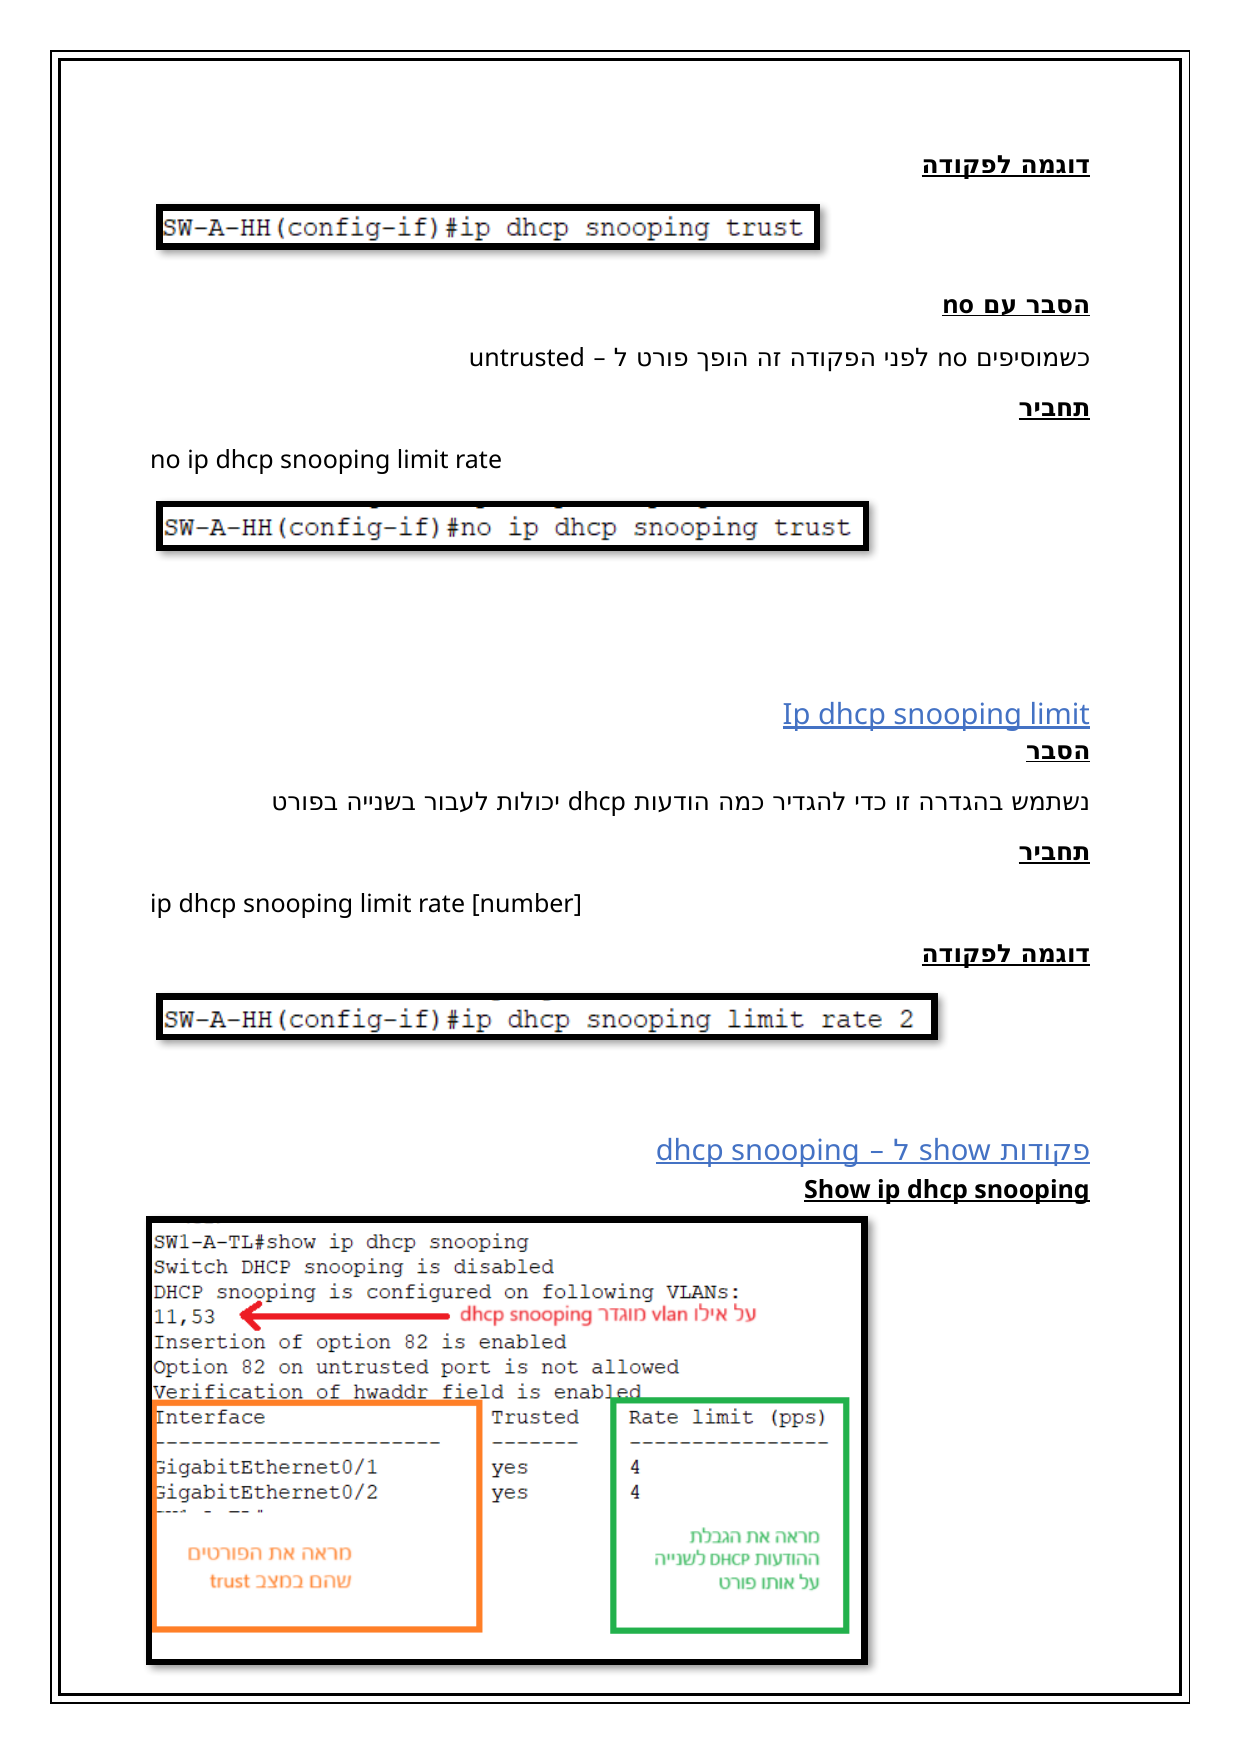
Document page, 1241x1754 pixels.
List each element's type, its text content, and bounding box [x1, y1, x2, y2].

text תחביר [150, 837, 1090, 867]
subtitle Ip dhcp snooping limit [150, 693, 1090, 733]
text כשמוסיפים no לפני הפקודה זה הופך פורט ל – untrusted [150, 340, 1090, 374]
picture [163, 211, 814, 243]
picture [163, 507, 863, 545]
text נשתמש בהגדרה זו כדי להגדיר כמה הודעות dhcp יכולות לעבור בשנייה בפורט [150, 784, 1090, 818]
subtitle פקודות show ל – dhcp snooping [150, 1129, 1090, 1168]
text Show ip dhcp snooping [150, 1172, 1090, 1206]
picture [152, 1223, 861, 1659]
text ip dhcp snooping limit rate [number] [150, 886, 1090, 919]
text דוגמה לפקודה [150, 939, 1090, 968]
picture [163, 1000, 931, 1034]
text no ip dhcp snooping limit rate [150, 441, 1090, 475]
text הסבר [150, 736, 1090, 765]
text תחביר [150, 393, 1090, 422]
text הסבר עם no [150, 286, 1090, 320]
text דוגמה לפקודה [150, 150, 1090, 179]
